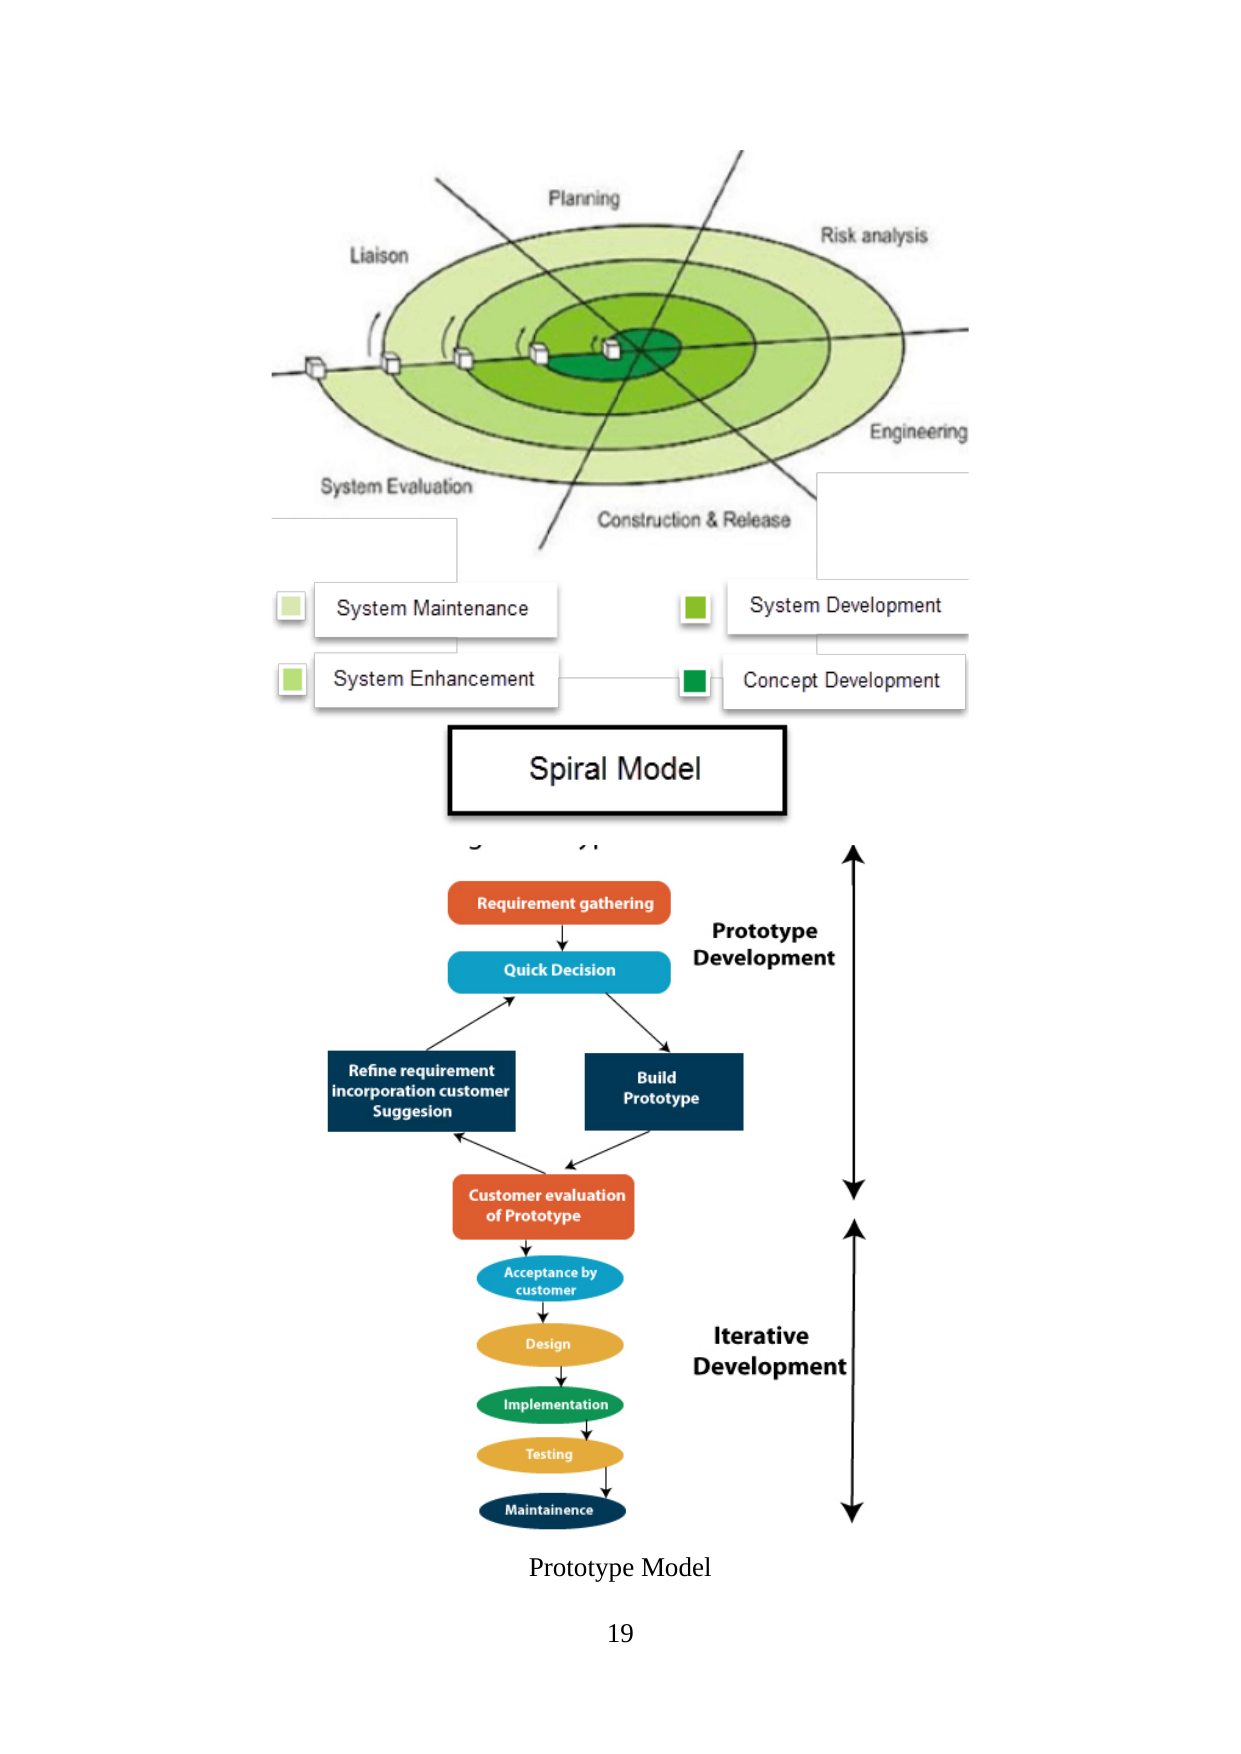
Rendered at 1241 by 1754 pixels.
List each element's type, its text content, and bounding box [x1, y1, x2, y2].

picture [317, 845, 923, 1533]
picture [271, 150, 969, 827]
text Prototype Model [150, 1551, 1090, 1582]
